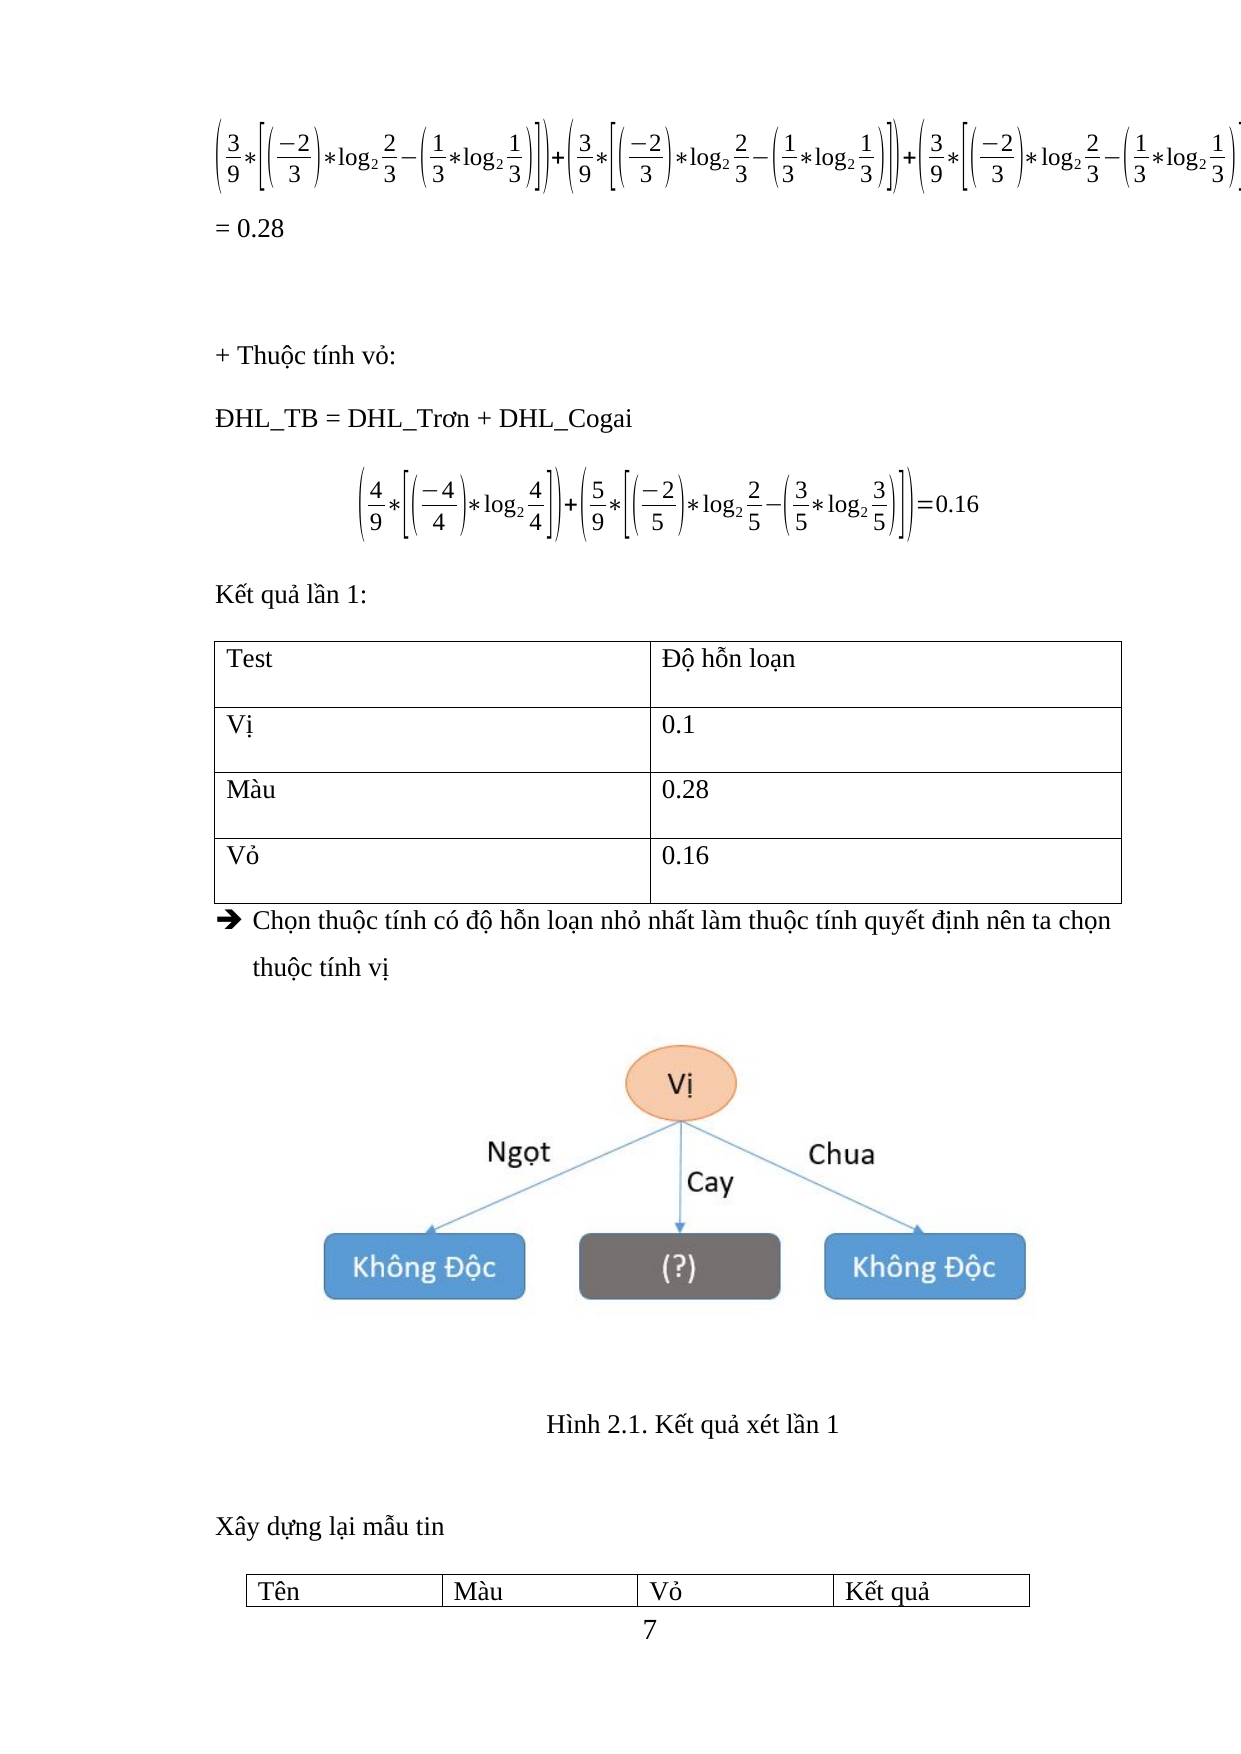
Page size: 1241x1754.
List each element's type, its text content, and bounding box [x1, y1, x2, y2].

table_cell 0.16 [651, 839, 1121, 903]
text = 0.28 [215, 118, 1122, 243]
text Xây dựng lại mẫu tin [177, 1510, 1122, 1541]
table_cell 0.28 [651, 773, 1121, 838]
table_header Tên [247, 1575, 442, 1606]
table_header Màu [443, 1575, 637, 1606]
list Chọn thuộc tính có độ hỗn loạn nhỏ nhất làm thuộc tính quyết định nên ta chọn thuộc tính vị [215, 904, 1122, 982]
table_cell Vị [215, 708, 650, 772]
table_header Vỏ [638, 1575, 833, 1606]
text Kết quả lần 1: [215, 578, 1122, 609]
text ĐHL_TB = DHL_Trơn + DHL_Cogai [215, 402, 1122, 433]
table_header Kết quả [834, 1575, 1029, 1606]
table_cell Vỏ [215, 839, 650, 903]
table_cell Màu [215, 773, 650, 838]
table_cell 0.1 [651, 708, 1121, 772]
table_header Độ hỗn loạn [651, 642, 1121, 707]
table_header Test [215, 642, 650, 707]
text + Thuộc tính vỏ: [215, 339, 1122, 370]
picture [314, 1015, 1071, 1400]
